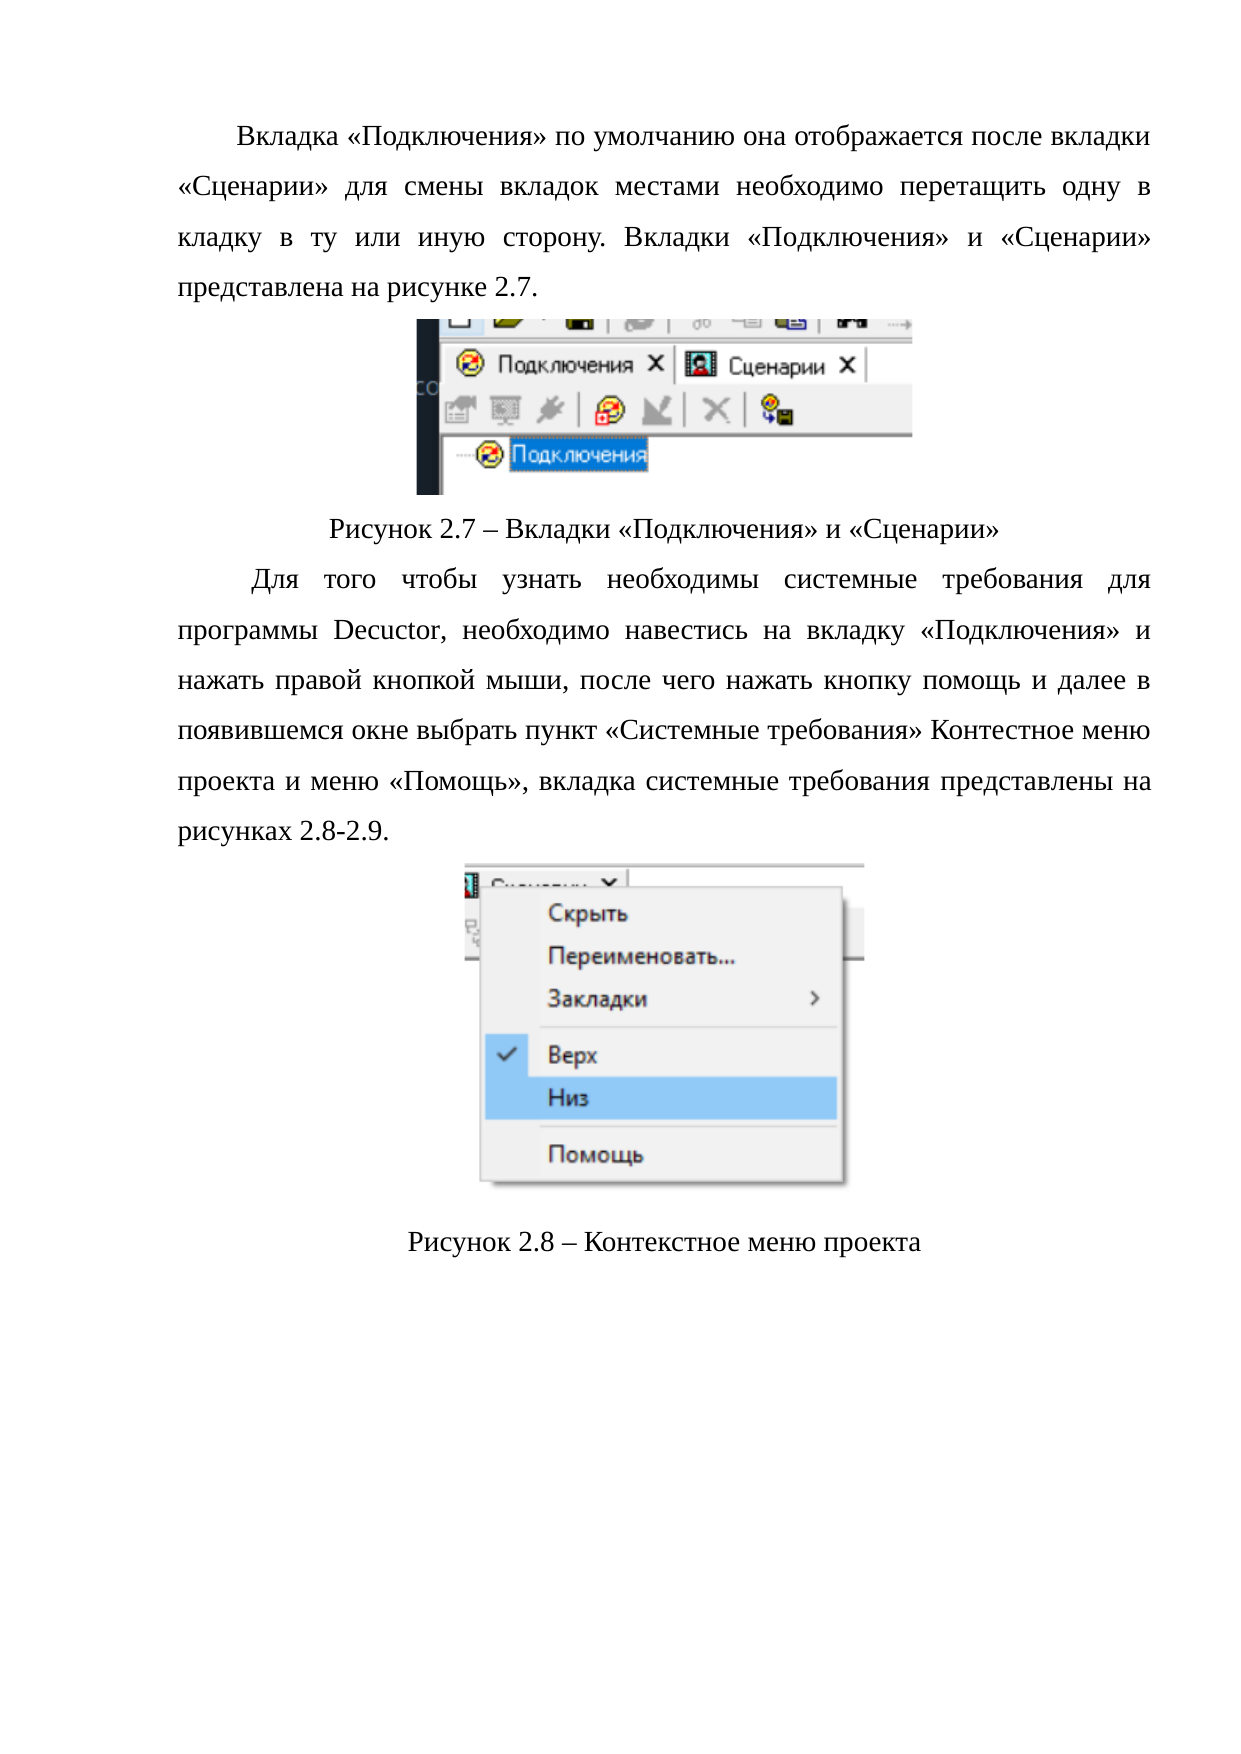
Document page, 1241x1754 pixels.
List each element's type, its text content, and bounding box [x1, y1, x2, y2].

text Вкладка «Подключения» по умолчанию она отображается после вкладки «Сценарии» для смены вкладок местами необходимо перетащить одну в кладку в ту или иную сторону. Вкладки «Подключения» и «Сценарии» представлена на рисунке 2.7. [177, 118, 1152, 303]
text Рисунок 2.7 – Вкладки «Подключения» и «Сценарии» [177, 511, 1152, 545]
picture [416, 319, 913, 495]
picture [464, 863, 865, 1207]
text Рисунок 2.8 – Контекстное меню проекта [177, 1224, 1152, 1257]
text Для того чтобы узнать необходимы системные требования для программы Decuctor, необходимо навестись на вкладку «Подключения» и нажать правой кнопкой мыши, после чего нажать кнопку помощь и далее в появившемся окне выбрать пункт «Системные требования» Контестное меню проекта и меню «Помощь», вкладка системные требования представлены на рисунках 2.8-2.9. [177, 561, 1152, 847]
